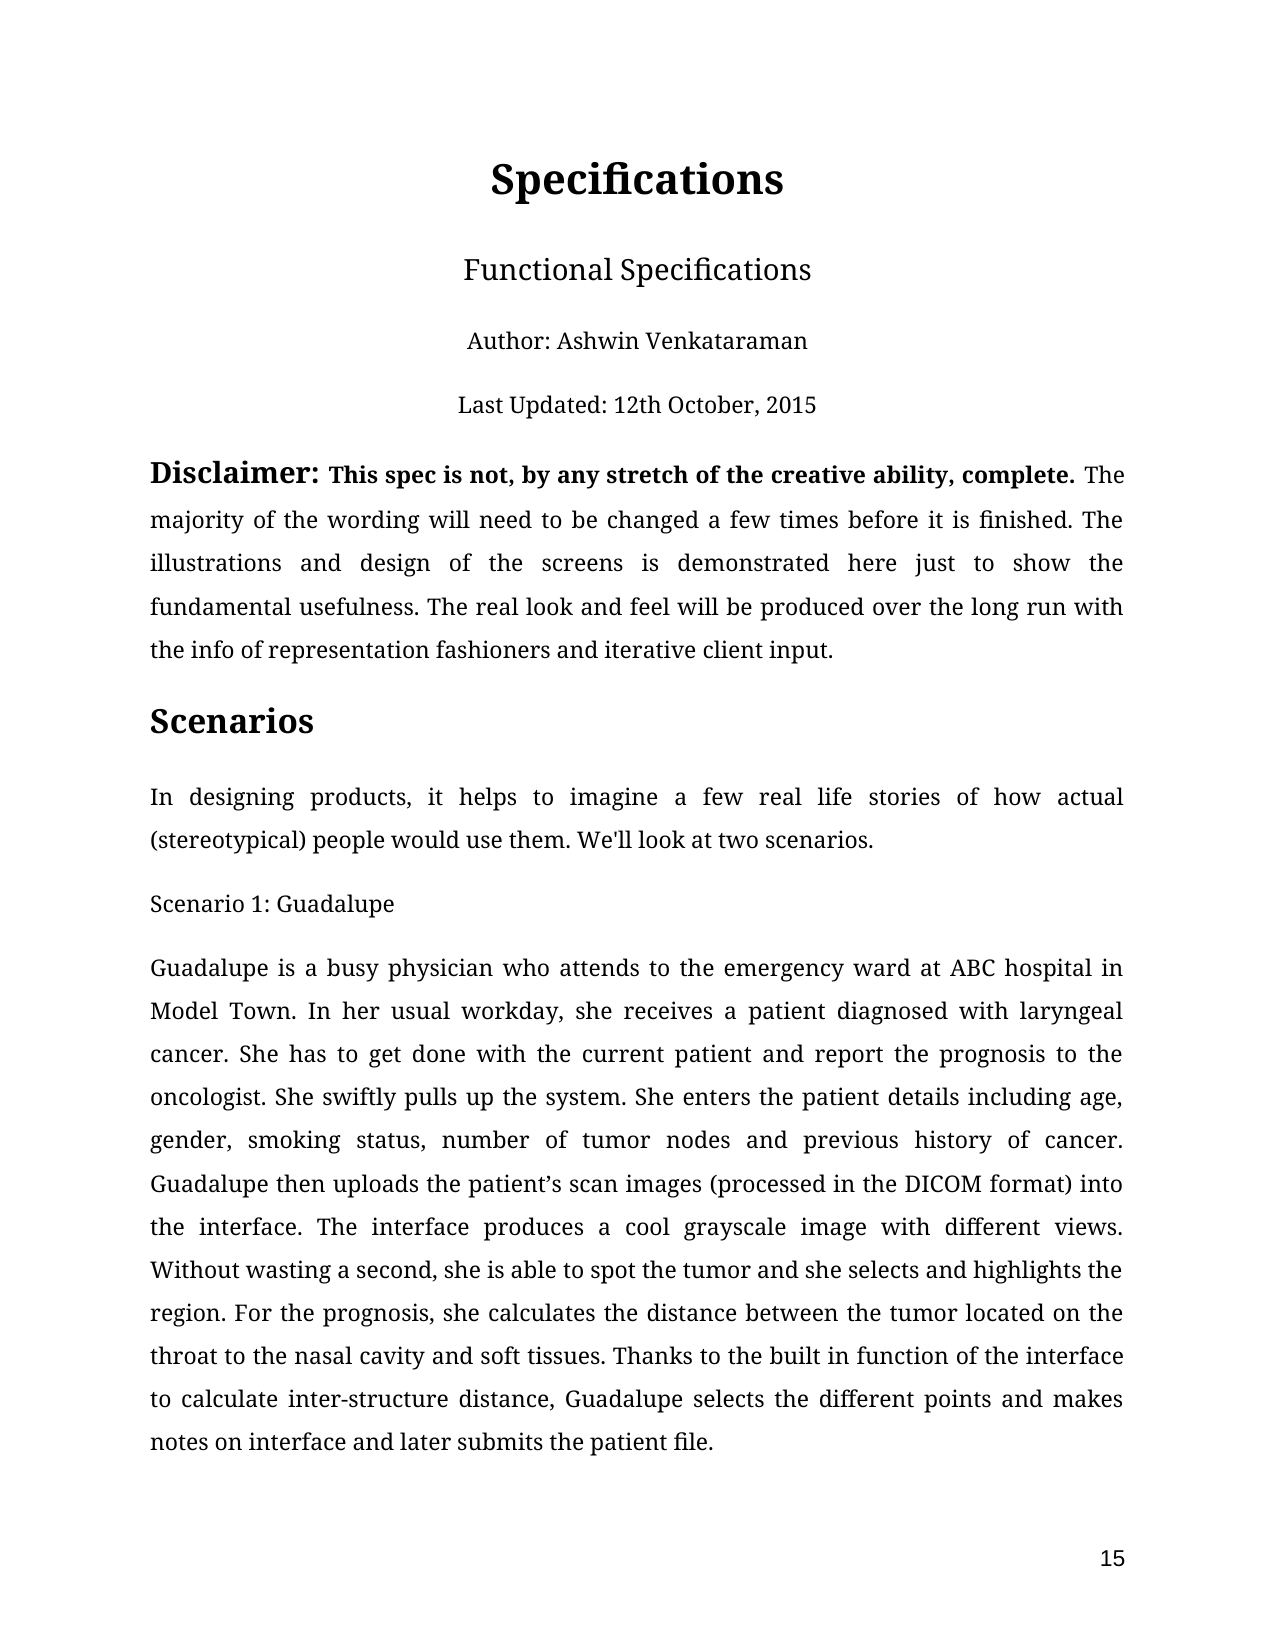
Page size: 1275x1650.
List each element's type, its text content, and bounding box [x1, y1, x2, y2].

text Guadalupe is a busy physician who attends to the emergency ward at ABC hospital in Model Town. In her usual workday, she receives a patient diagnosed with laryngeal cancer. She has to get done with the current patient and report the prognosis to the oncologist. She swiftly pulls up the system. She enters the patient details including age, gender, smoking status, number of tumor nodes and previous history of cancer. Guadalupe then uploads the patient’s scan images (processed in the DICOM format) into the interface. The interface produces a cool grayscale image with different views. Without wasting a second, she is able to spot the tumor and she selects and highlights the region. For the prognosis, she calculates the distance between the tumor located on the throat to the nasal cavity and soft tissues. Thanks to the built in function of the interface to calculate inter-structure distance, Guadalupe selects the different points and makes notes on interface and later submits the patient file. [150, 952, 1125, 1458]
text Last Updated: 12th October, 2015 [150, 389, 1125, 420]
text Disclaimer: This spec is not, by any stretch of the creative ability, complete. The majority of the wording will need to be changed a few times before it is finished. The illustrations and design of the screens is demonstrated here just to show the fundamental usefulness. The real look and feel will be produced over the long run with the info of representation fashioners and iterative client input. [150, 453, 1125, 665]
text Author: Ashwin Venkataraman [150, 325, 1125, 356]
text Scenarios [150, 697, 1125, 743]
text Scenario 1: Guadalupe [150, 888, 1125, 919]
text In designing products, it helps to imagine a few real life stories of how actual (stereotypical) people would use them. We'll look at two scenarios. [150, 781, 1125, 855]
text Functional Specifications [150, 249, 1125, 289]
text Specifications [150, 150, 1125, 207]
